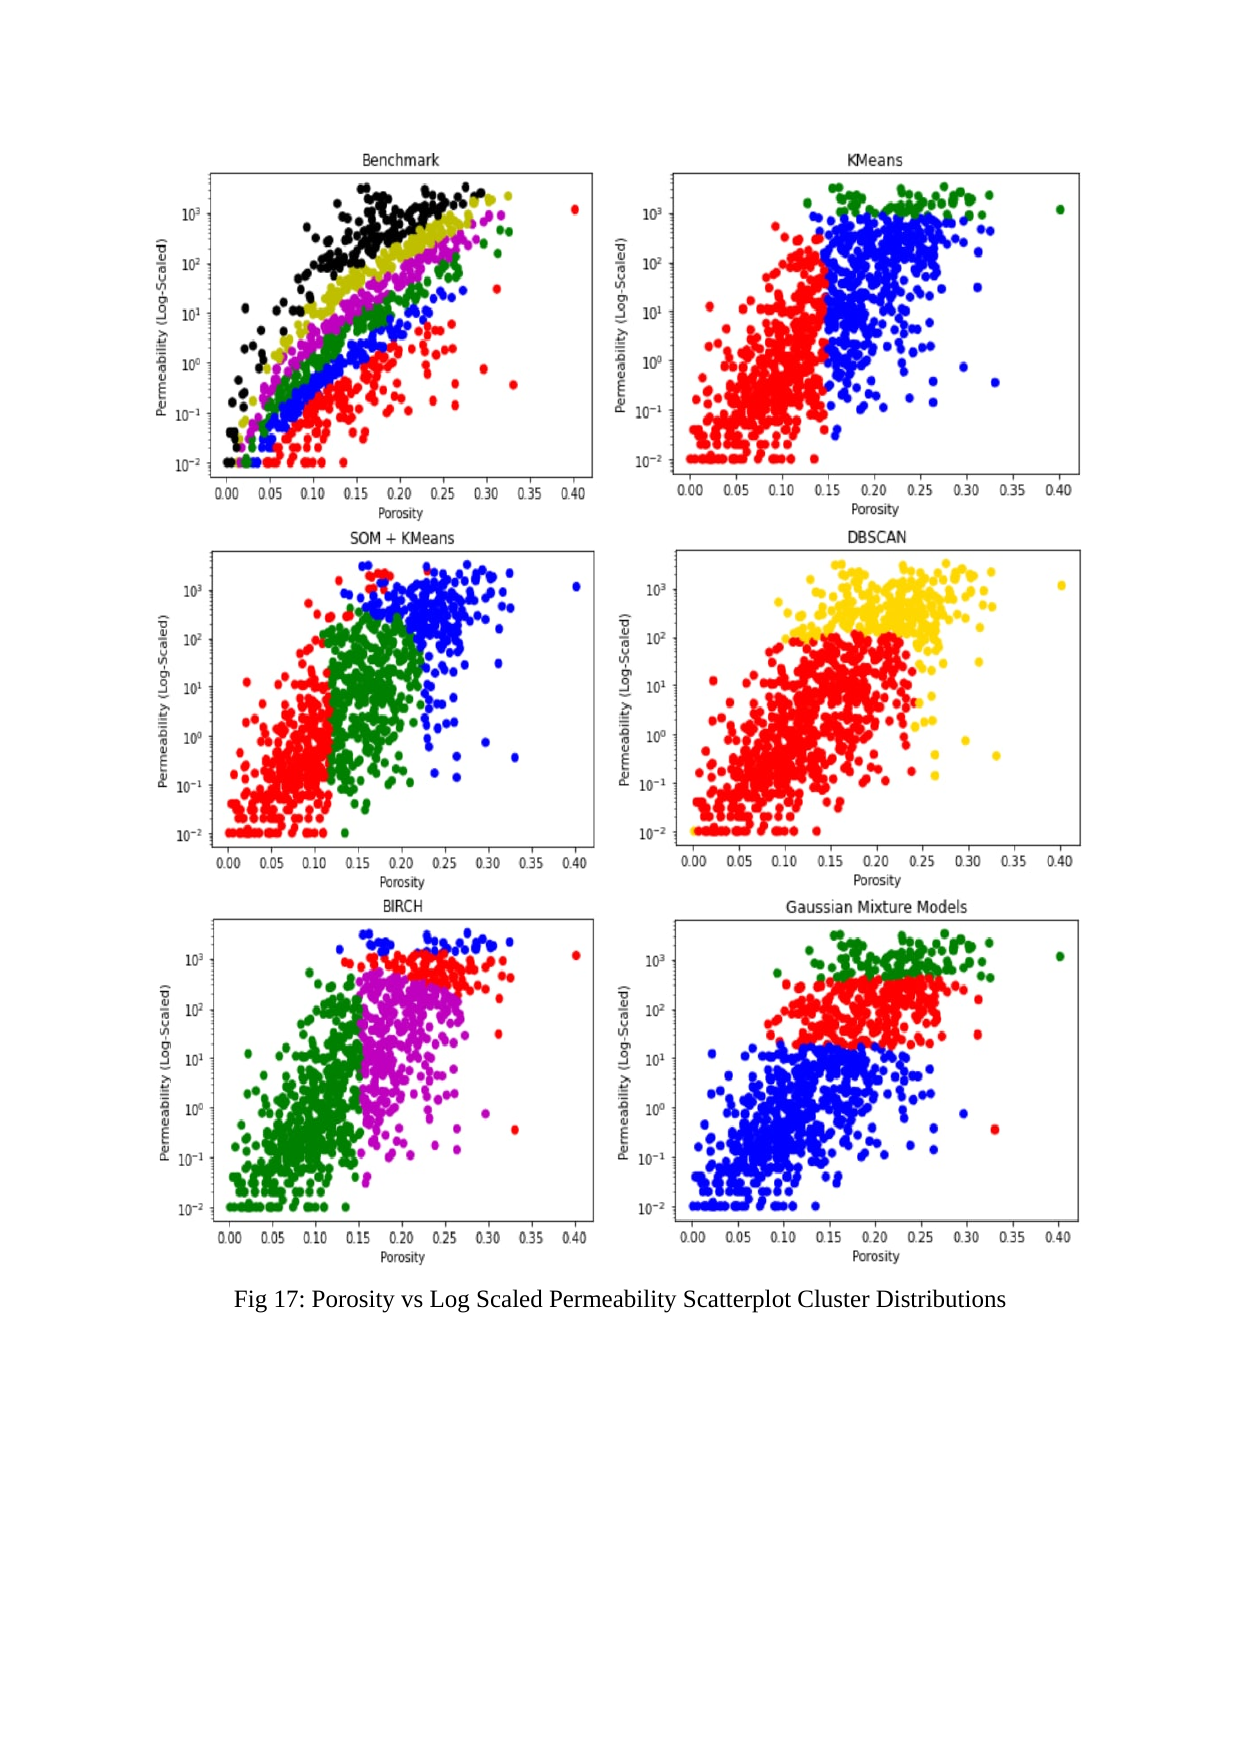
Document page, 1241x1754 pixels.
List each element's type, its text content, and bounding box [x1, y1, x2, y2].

picture [150, 153, 608, 1271]
text Fig 17: Porosity vs Log Scaled Permeability Scatterplot Cluster Distributions [150, 1284, 1090, 1313]
picture [612, 149, 1091, 1268]
